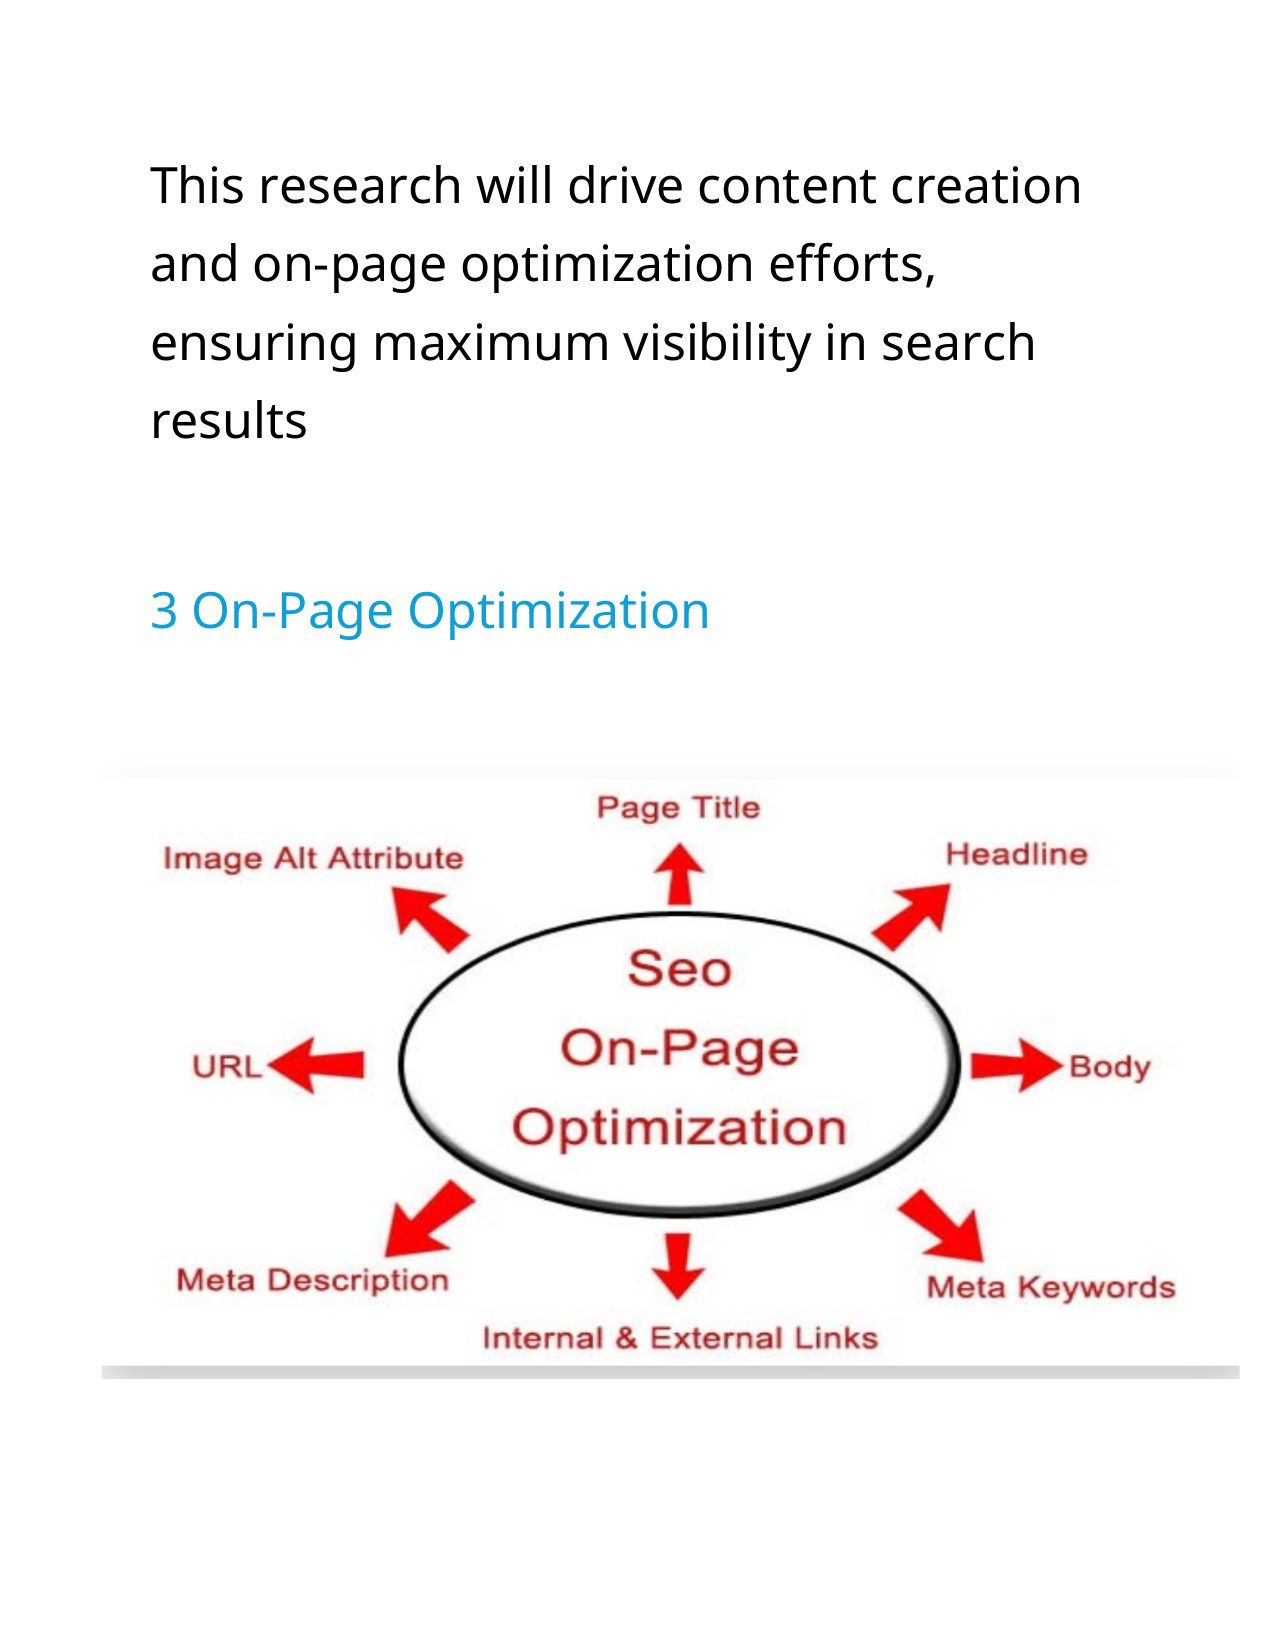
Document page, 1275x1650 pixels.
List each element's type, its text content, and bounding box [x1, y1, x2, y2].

picture [101, 733, 1240, 1379]
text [150, 150, 1125, 453]
text 3 On-Page Optimization [150, 575, 1125, 643]
